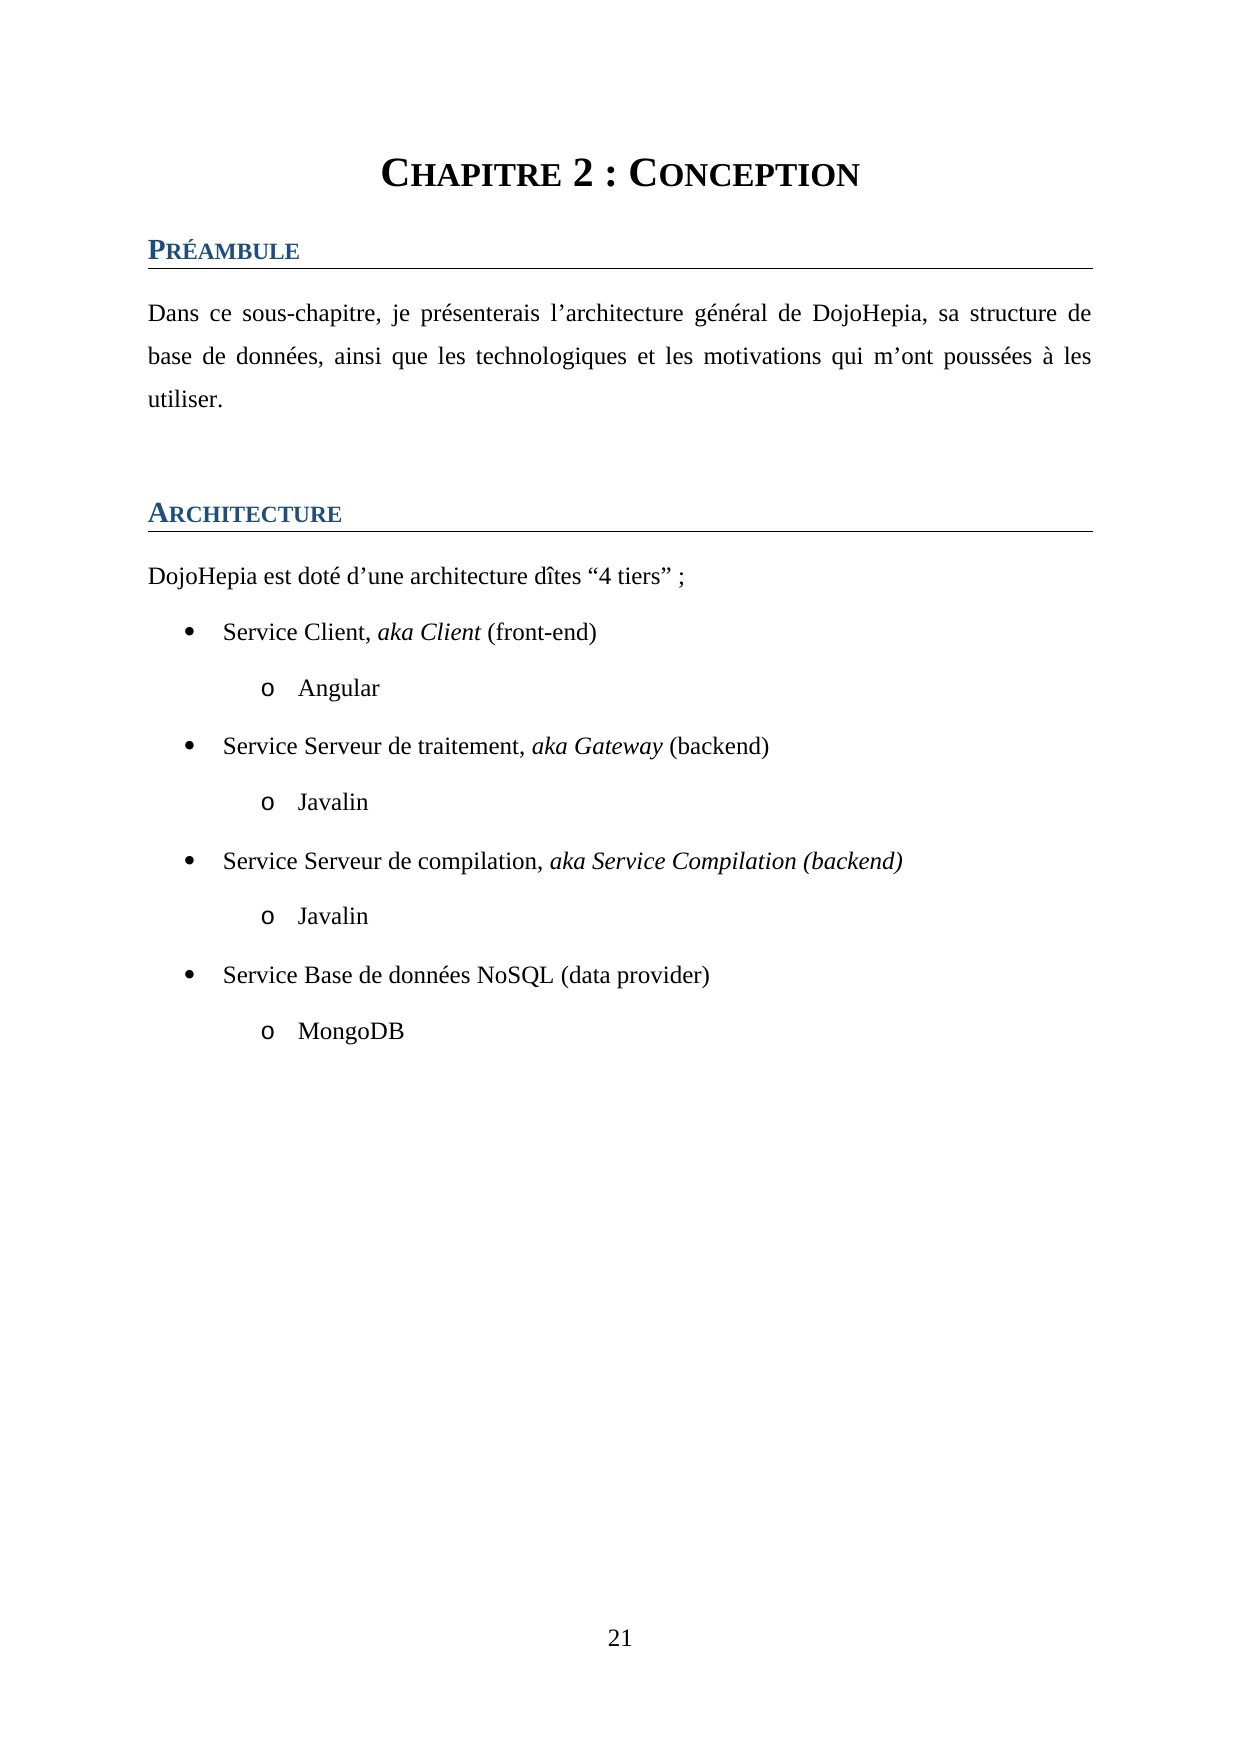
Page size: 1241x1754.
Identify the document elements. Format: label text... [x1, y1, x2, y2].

list Angular [260, 673, 1093, 703]
list Service Client, aka Client (front-end) [185, 617, 1093, 646]
list Service Base de données NoSQL (data provider) [185, 960, 1093, 989]
text Dans ce sous-chapitre, je présenterais l’architecture général de DojoHepia, sa structure de base de données, ainsi que les technologiques et les motivations qui m’ont poussées à les utiliser. [148, 298, 1093, 413]
list MongoDB [260, 1016, 1093, 1047]
subtitle Architecture [148, 495, 1093, 531]
list Service Serveur de compilation, aka Service Compilation (backend) [185, 846, 1093, 874]
text DojoHepia est doté d’une architecture dîtes “4 tiers” ; [148, 561, 1093, 590]
list Javalin [260, 787, 1093, 818]
list Service Serveur de traitement, aka Gateway (backend) [185, 731, 1093, 760]
title Chapitre 2 : Conception [148, 148, 1093, 196]
subtitle Préambule [148, 232, 1093, 268]
list Javalin [260, 901, 1093, 932]
